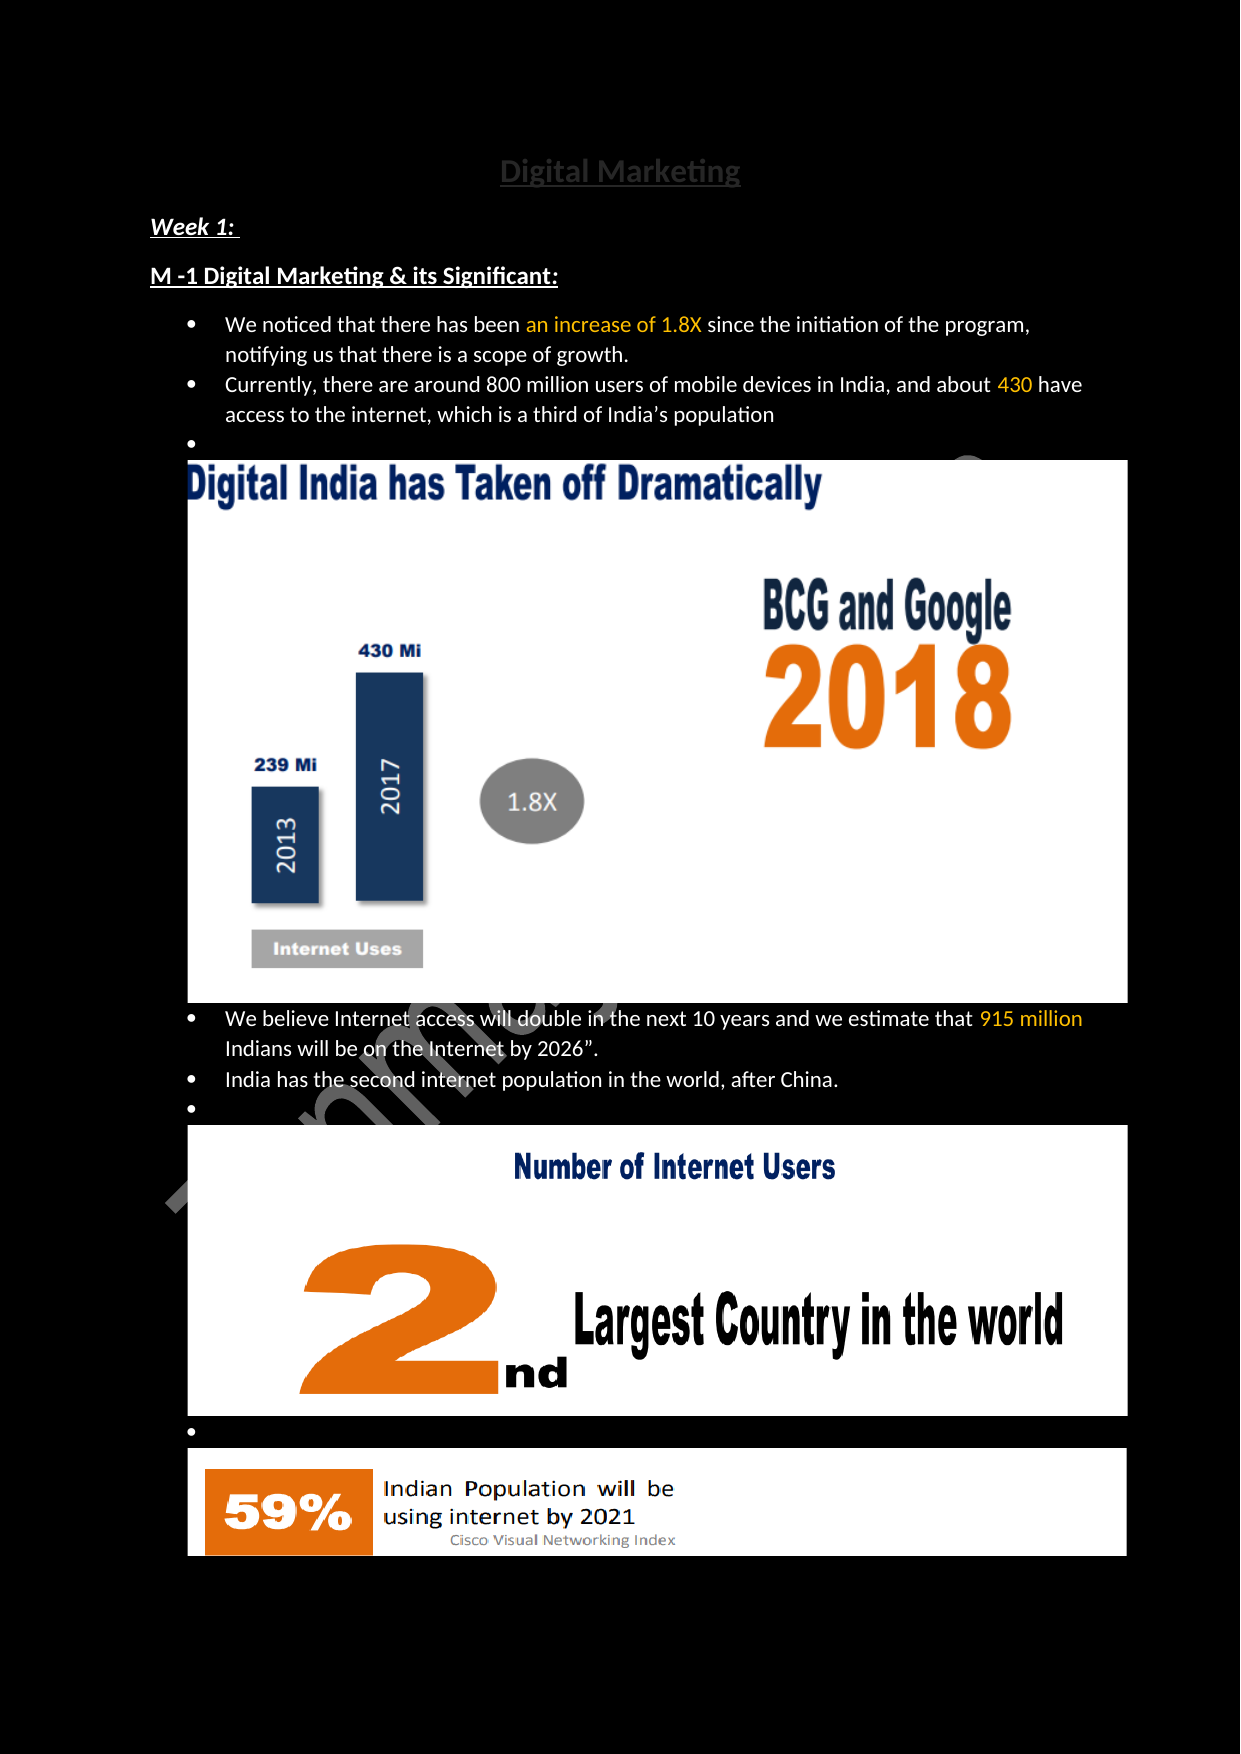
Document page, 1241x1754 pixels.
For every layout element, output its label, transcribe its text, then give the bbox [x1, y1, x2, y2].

list We believe Internet access will double in the next 10 years and we estimate that 915 million Indians will be on the Internet by 2026”. [187, 1004, 1090, 1063]
list Currently, there are around 800 million users of mobile devices in India, and about 430 have access to the internet, which is a third of India’s population [187, 370, 1090, 428]
text Digital Marketing [150, 150, 1090, 191]
text Week 1: [150, 211, 1090, 241]
picture [187, 460, 1128, 1003]
picture [187, 1448, 1127, 1556]
list India has the second internet population in the world, after China. [187, 1065, 1090, 1093]
picture [187, 1125, 1128, 1416]
list We noticed that there has been an increase of 1.8X since the initiation of the program, notifying us that there is a scope of growth. [187, 310, 1090, 368]
text M -1 Digital Marketing & its Significant: [150, 260, 1090, 291]
